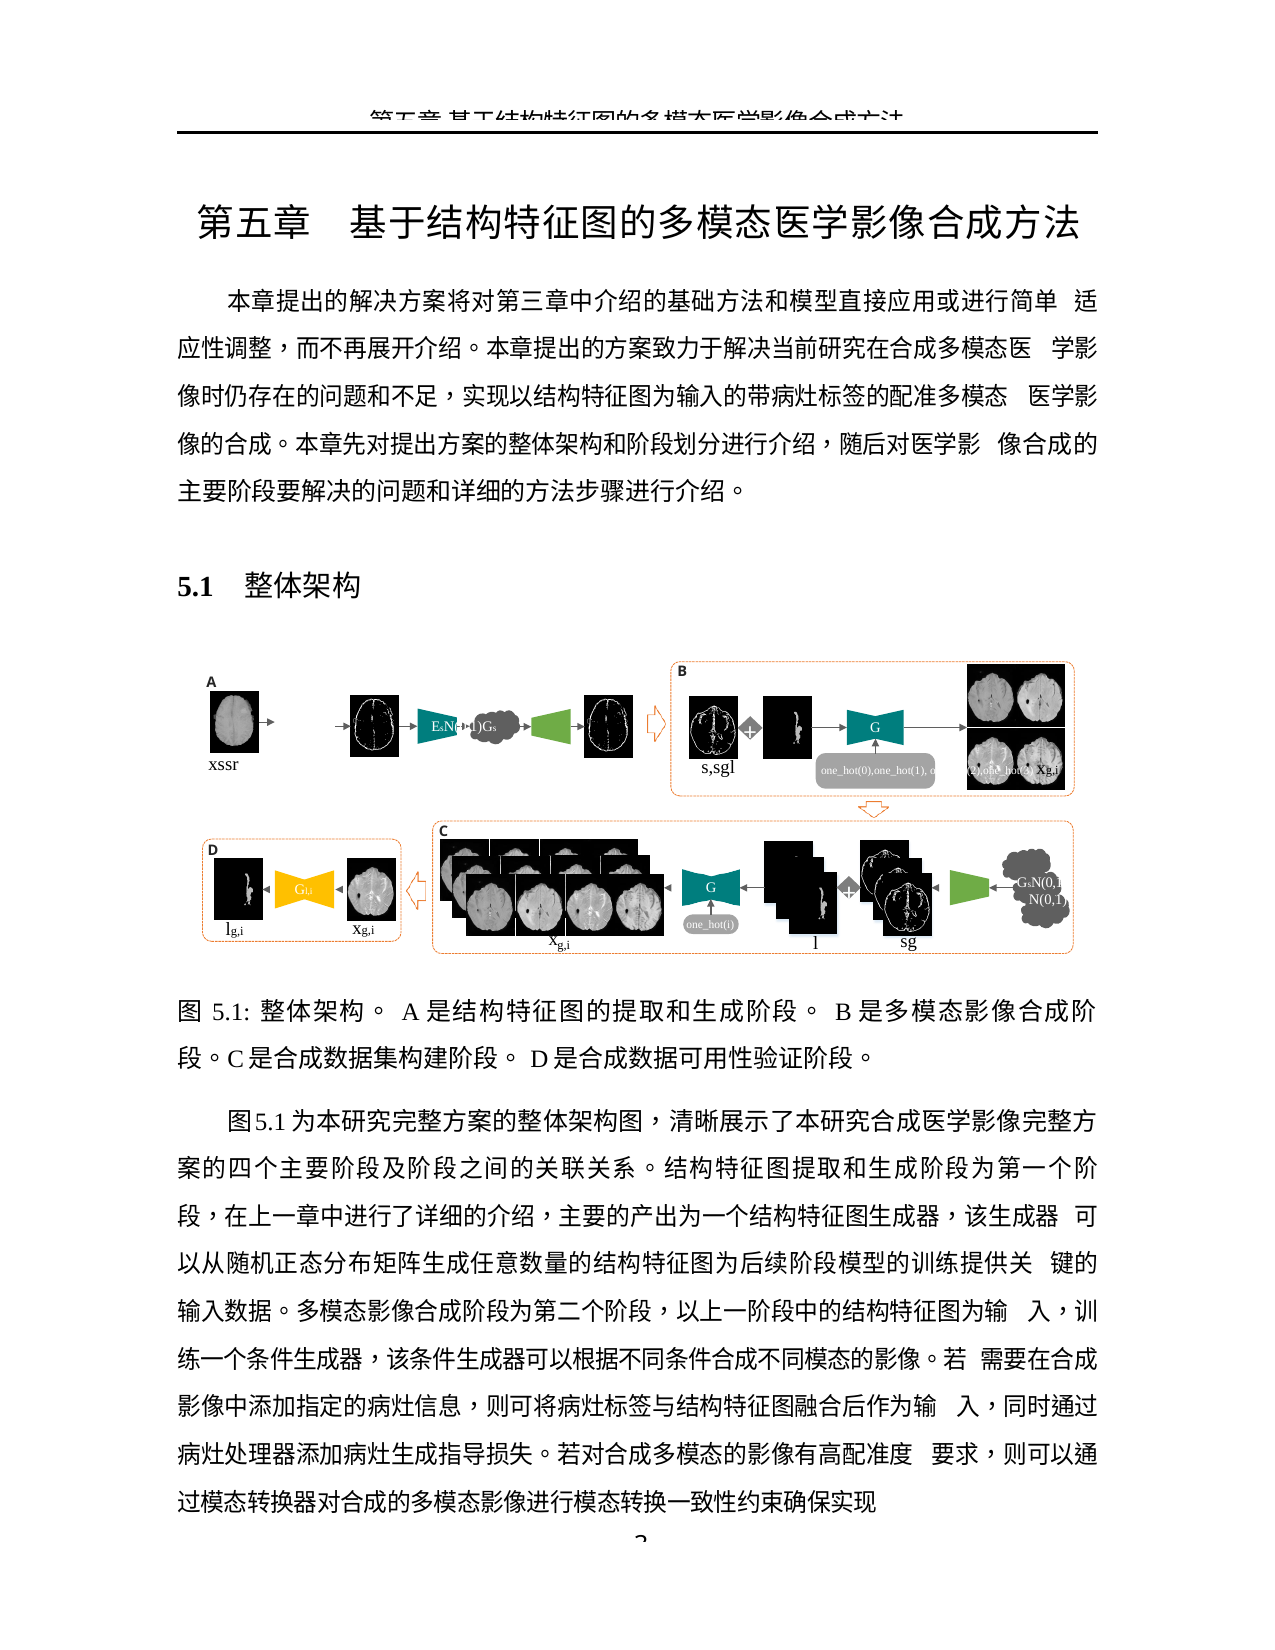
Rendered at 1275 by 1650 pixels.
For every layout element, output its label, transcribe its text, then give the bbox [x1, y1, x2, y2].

subtitle 整体架构 [177, 566, 1250, 605]
picture [210, 691, 259, 753]
picture [214, 858, 263, 920]
picture [584, 695, 633, 758]
picture [347, 858, 396, 921]
picture [762, 841, 841, 939]
picture [350, 695, 399, 757]
picture [858, 801, 889, 818]
picture [967, 664, 1065, 727]
text 图 5.1: 整体架构。 A是结构特征图的提取和生成阶段。 B是多模态影像合成阶段。C是合成数据集构建阶段。 D是合成数据可用性验证阶段。 [177, 993, 1097, 1075]
text 图 5.1为本研究完整方案的整体架构图，清晰展示了本研究合成医学影像完整方案的四个主要阶段及阶段之间的关联关系。结构特征图提取和生成阶段为第一个阶 段，在上一章中进行了详细的介绍，主要的产出为一个结构特征图生成器，该生成器 可以从随机正态分布矩阵生成任意数量的结构特征图为后续阶段模型的训练提供关 键的输入数据。多模态影像合成阶段为第二个阶段，以上一阶段中的结构特征图为输 入，训练一个条件生成器，该条件生成器可以根据不同条件合成不同模态的影像。若 需要在合成影像中添加指定的病灶信息，则可将病灶标签与结构特征图融合后作为输 入，同时通过病灶处理器添加病灶生成指导损失。若对合成多模态的影像有高配准度 要求，则可以通过模态转换器对合成的多模态影像进行模态转换一致性约束确保实现 [177, 1103, 1098, 1518]
picture [647, 705, 666, 742]
picture [967, 728, 1065, 790]
picture [763, 696, 812, 759]
picture [858, 839, 935, 940]
picture [440, 839, 664, 936]
picture [682, 869, 740, 906]
picture [406, 871, 426, 910]
subtitle 第五章 基于结构特征图的多模态医学影像合成方法 [197, 196, 1250, 247]
picture [689, 696, 738, 759]
text 本章提出的解决方案将对第三章中介绍的基础方法和模型直接应用或进行简单 适应性调整，而不再展开介绍。本章提出的方案致力于解决当前研究在合成多模态医 学影像时仍存在的问题和不足，实现以结构特征图为输入的带病灶标签的配准多模态 医学影像的合成。本章先对提出方案的整体架构和阶段划分进行介绍，随后对医学影 像合成的主要阶段要解决的问题和详细的方法步骤进行介绍。 [177, 283, 1098, 508]
